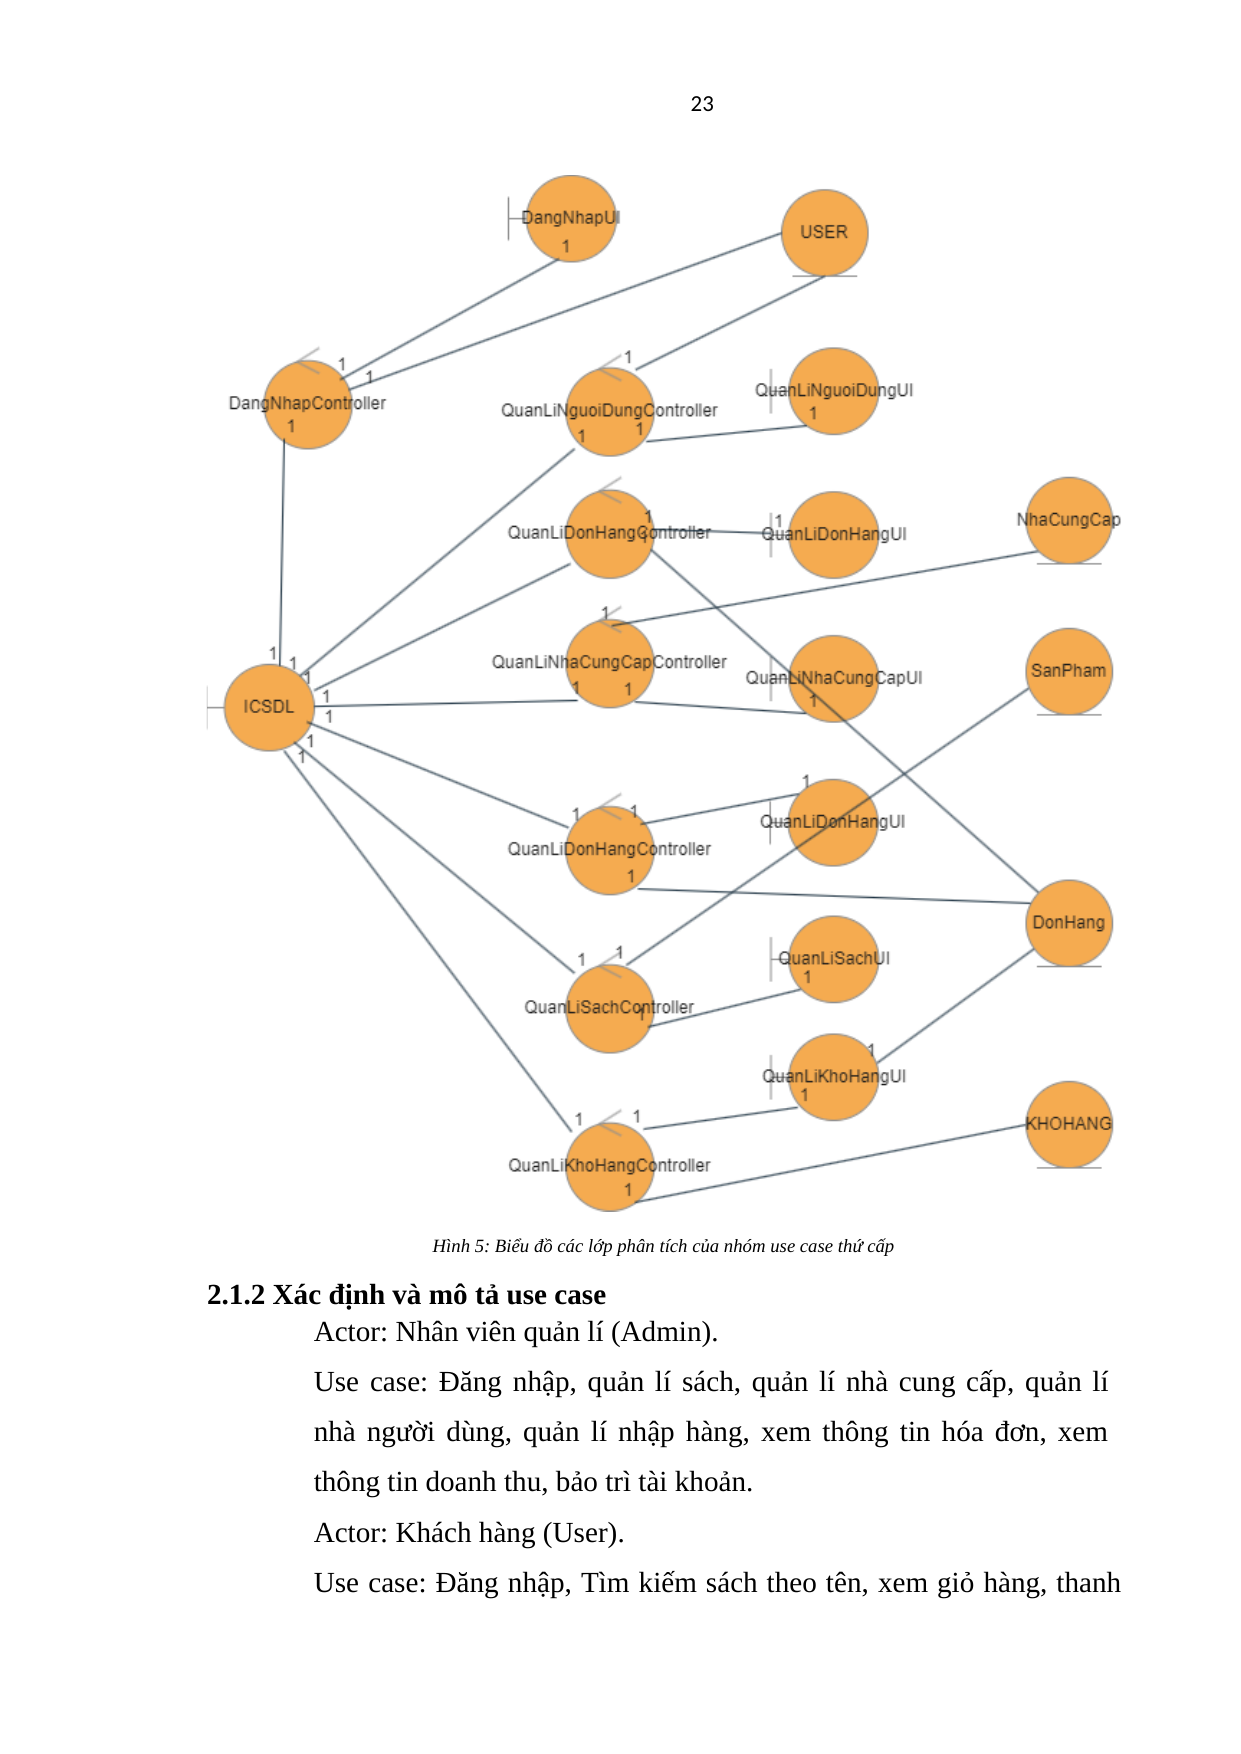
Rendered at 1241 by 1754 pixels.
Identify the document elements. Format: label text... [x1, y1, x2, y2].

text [313, 1566, 1122, 1599]
picture [206, 175, 1122, 1212]
text Actor: Nhân viên quản lí (Admin). [313, 1314, 1122, 1347]
text Hình 5: Biểu đồ các lớp phân tích của nhóm use case thứ cấp [207, 1235, 1122, 1257]
text Use case: Đăng nhập, quản lí sách, quản lí nhà cung cấp, quản lí nhà người dùng, quản lí nhập hàng, xem thông tin hóa đơn, xem thông tin doanh thu, bảo trì tài khoản. [313, 1364, 1109, 1498]
subtitle 2.1.2 Xác định và mô tả use case [207, 1277, 1122, 1311]
text Actor: Khách hàng (User). [313, 1515, 1122, 1548]
